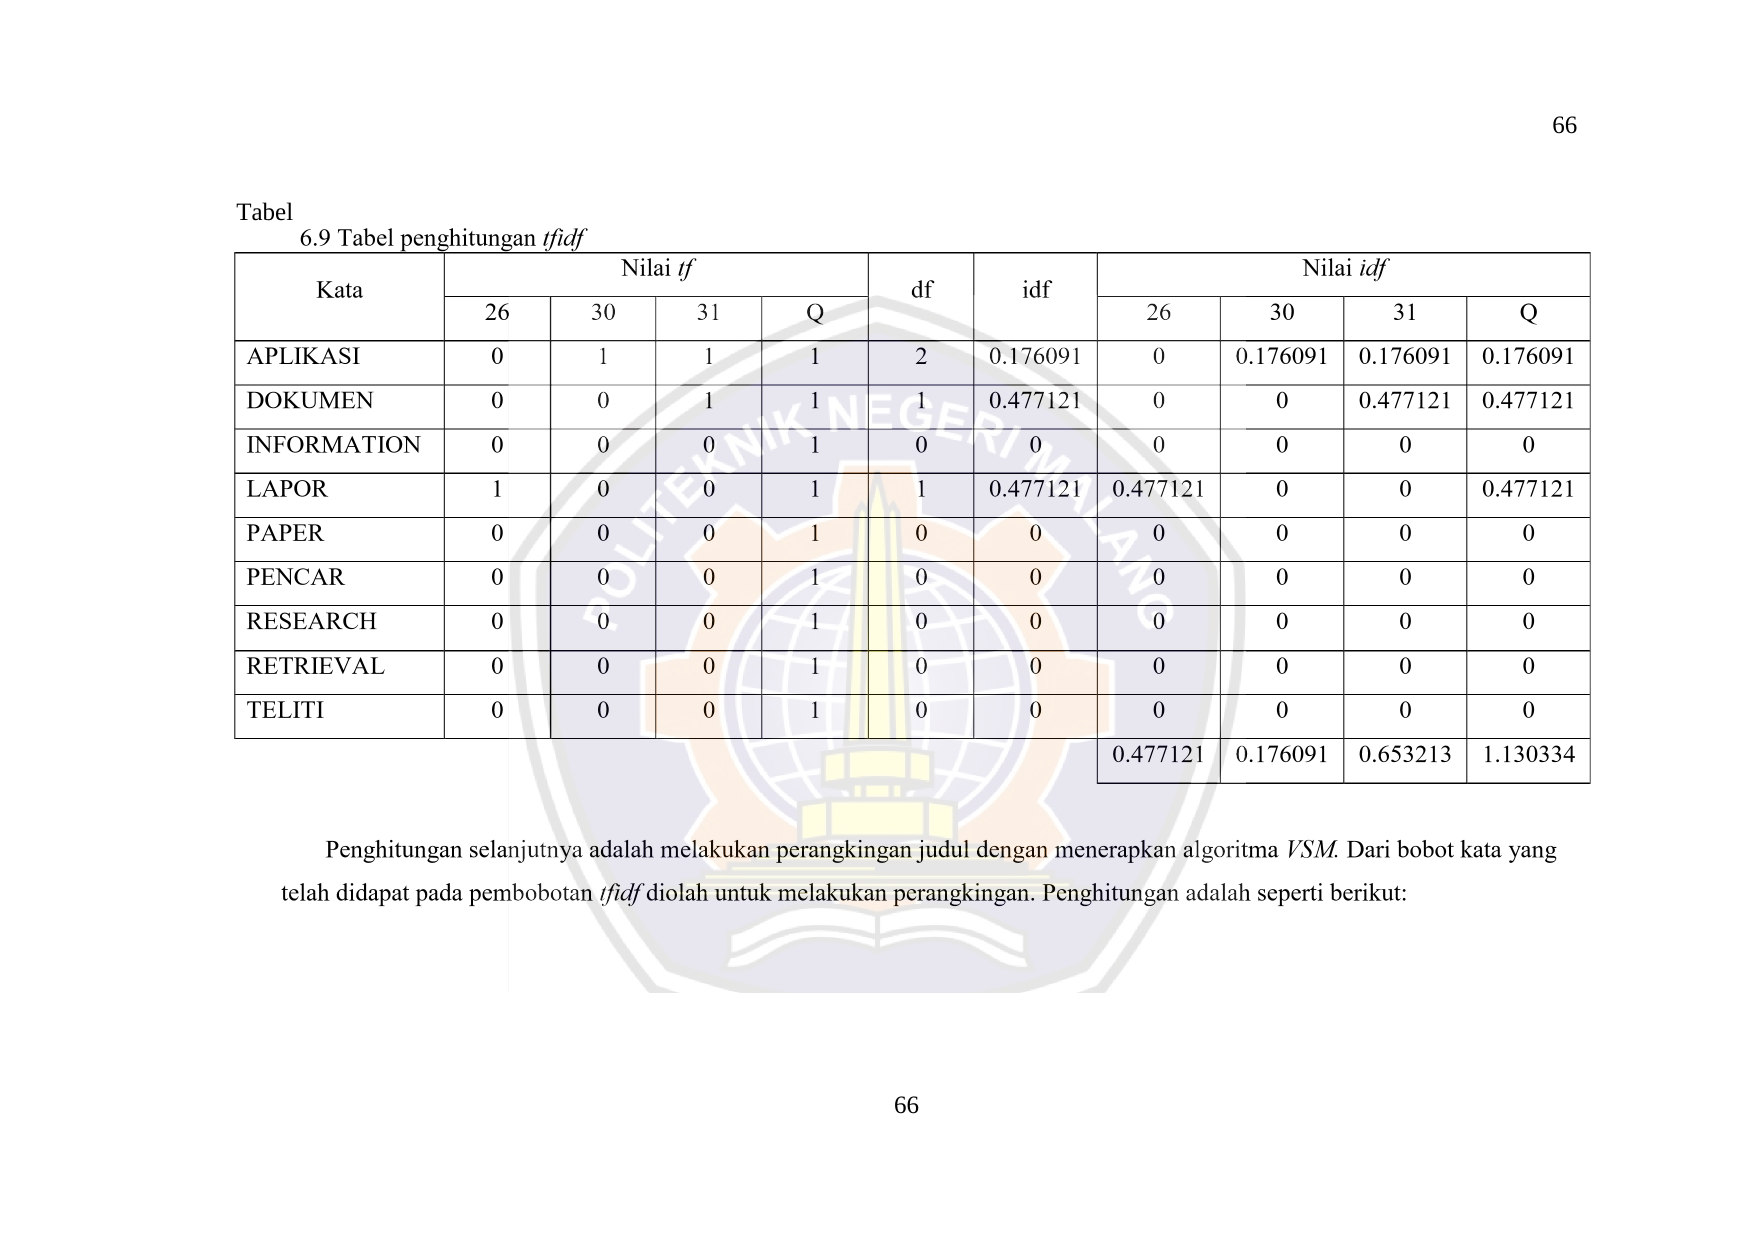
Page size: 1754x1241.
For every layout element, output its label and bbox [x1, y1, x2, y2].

picture [233, 227, 1591, 993]
